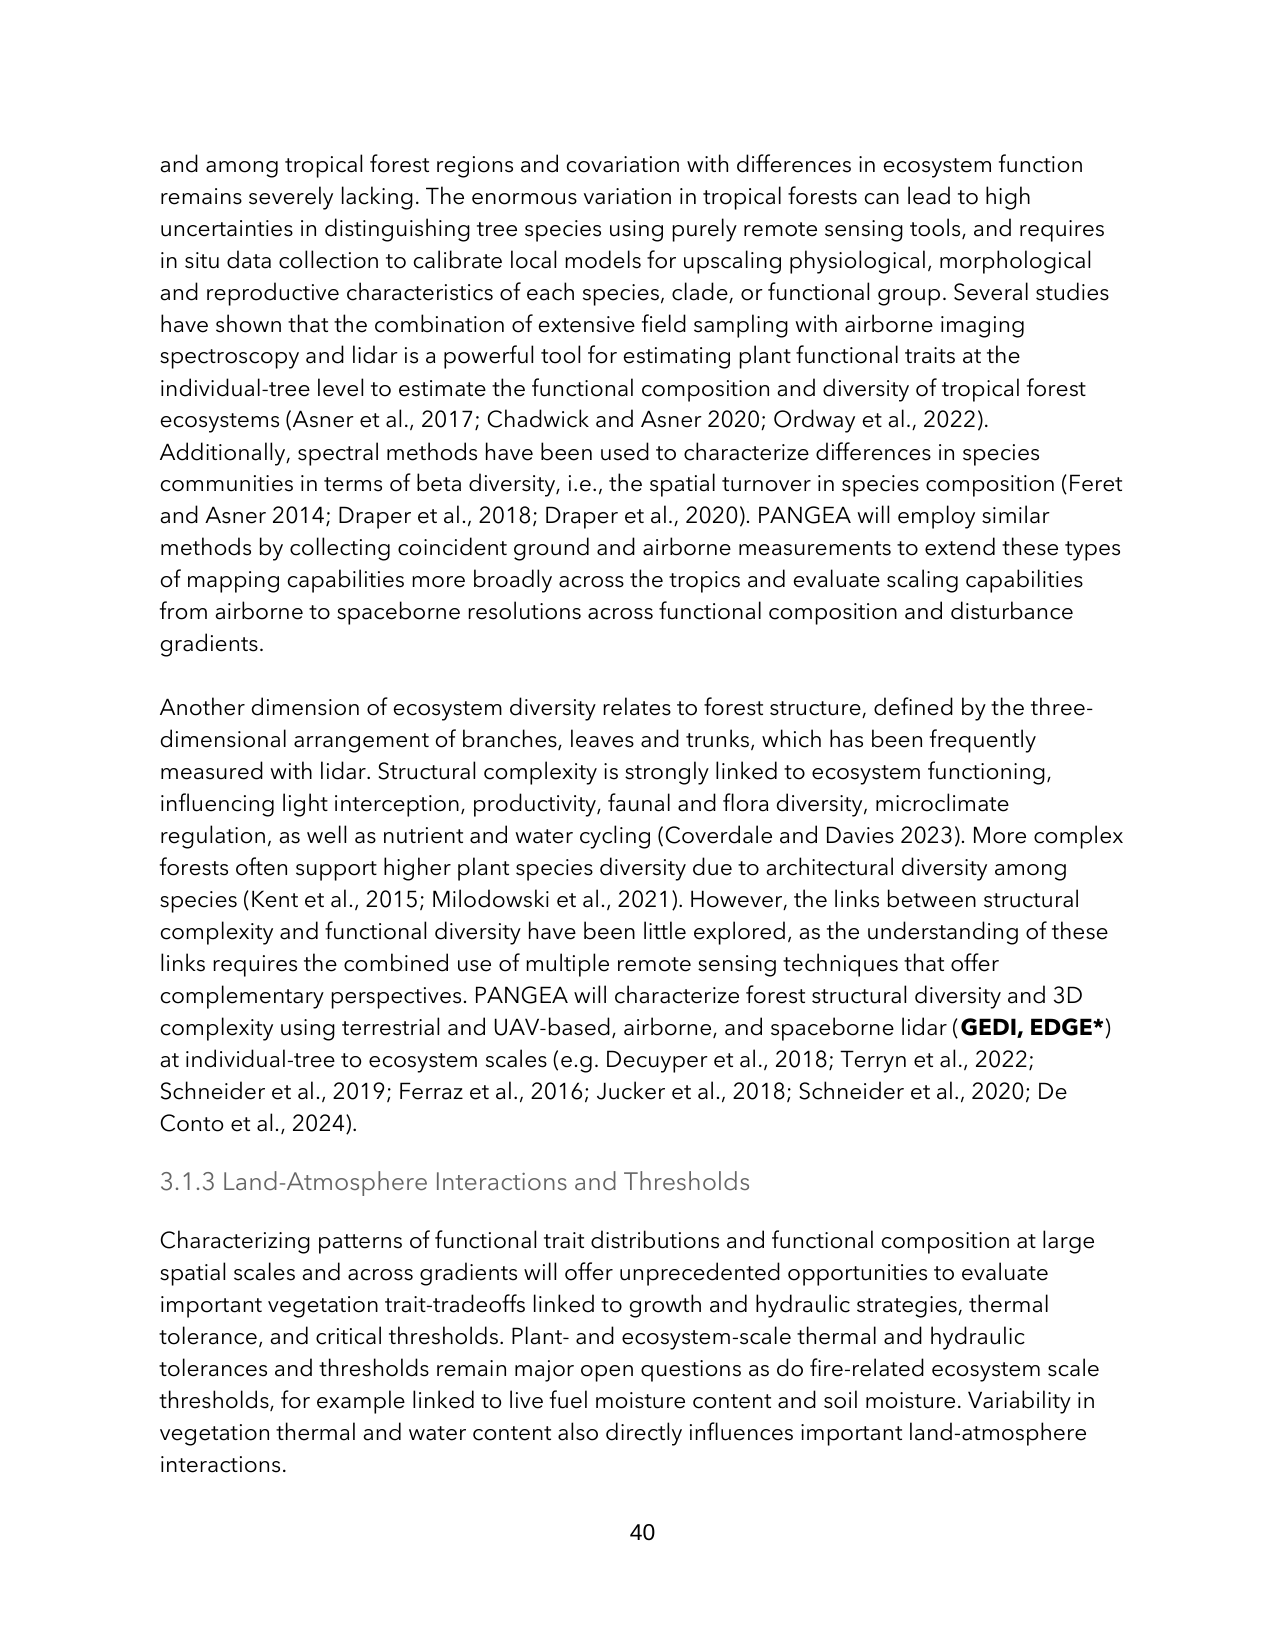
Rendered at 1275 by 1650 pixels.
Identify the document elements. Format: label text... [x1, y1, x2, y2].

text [159, 150, 1125, 657]
text Another dimension of ecosystem diversity relates to forest structure, defined by the three-dimensional arrangement of branches, leaves and trunks, which has been frequently measured with lidar. Structural complexity is strongly linked to ecosystem functioning, influencing light interception, productivity, faunal and flora diversity, microclimate regulation, as well as nutrient and water cycling (Coverdale and Davies 2023). More complex forests often support higher plant species diversity due to architectural diversity among species (Kent et al., 2015; Milodowski et al., 2021). However, the links between structural complexity and functional diversity have been little explored, as the understanding of these links requires the combined use of multiple remote sensing techniques that offer complementary perspectives. PANGEA will characterize forest structural diversity and 3D complexity using terrestrial and UAV-based, airborne, and spaceborne lidar (GEDI, EDGE*) at individual-tree to ecosystem scales (e.g. Decuyper et al., 2018; Terryn et al., 2022; Schneider et al., 2019; Ferraz et al., 2016; Jucker et al., 2018; Schneider et al., 2020; De Conto et al., 2024). [159, 694, 1125, 1137]
text Characterizing patterns of functional trait distributions and functional composition at large spatial scales and across gradients will offer unprecedented opportunities to evaluate important vegetation trait-tradeoffs linked to growth and hydraulic strategies, thermal tolerance, and critical thresholds. Plant- and ecosystem-scale thermal and hydraulic tolerances and thresholds remain major open questions as do fire-related ecosystem scale thresholds, for example linked to live fuel moisture content and soil moisture. Variability in vegetation thermal and water content also directly influences important land-atmosphere interactions. [159, 1226, 1125, 1478]
subtitle 3.1.3 Land-Atmosphere Interactions and Thresholds [159, 1166, 1125, 1197]
